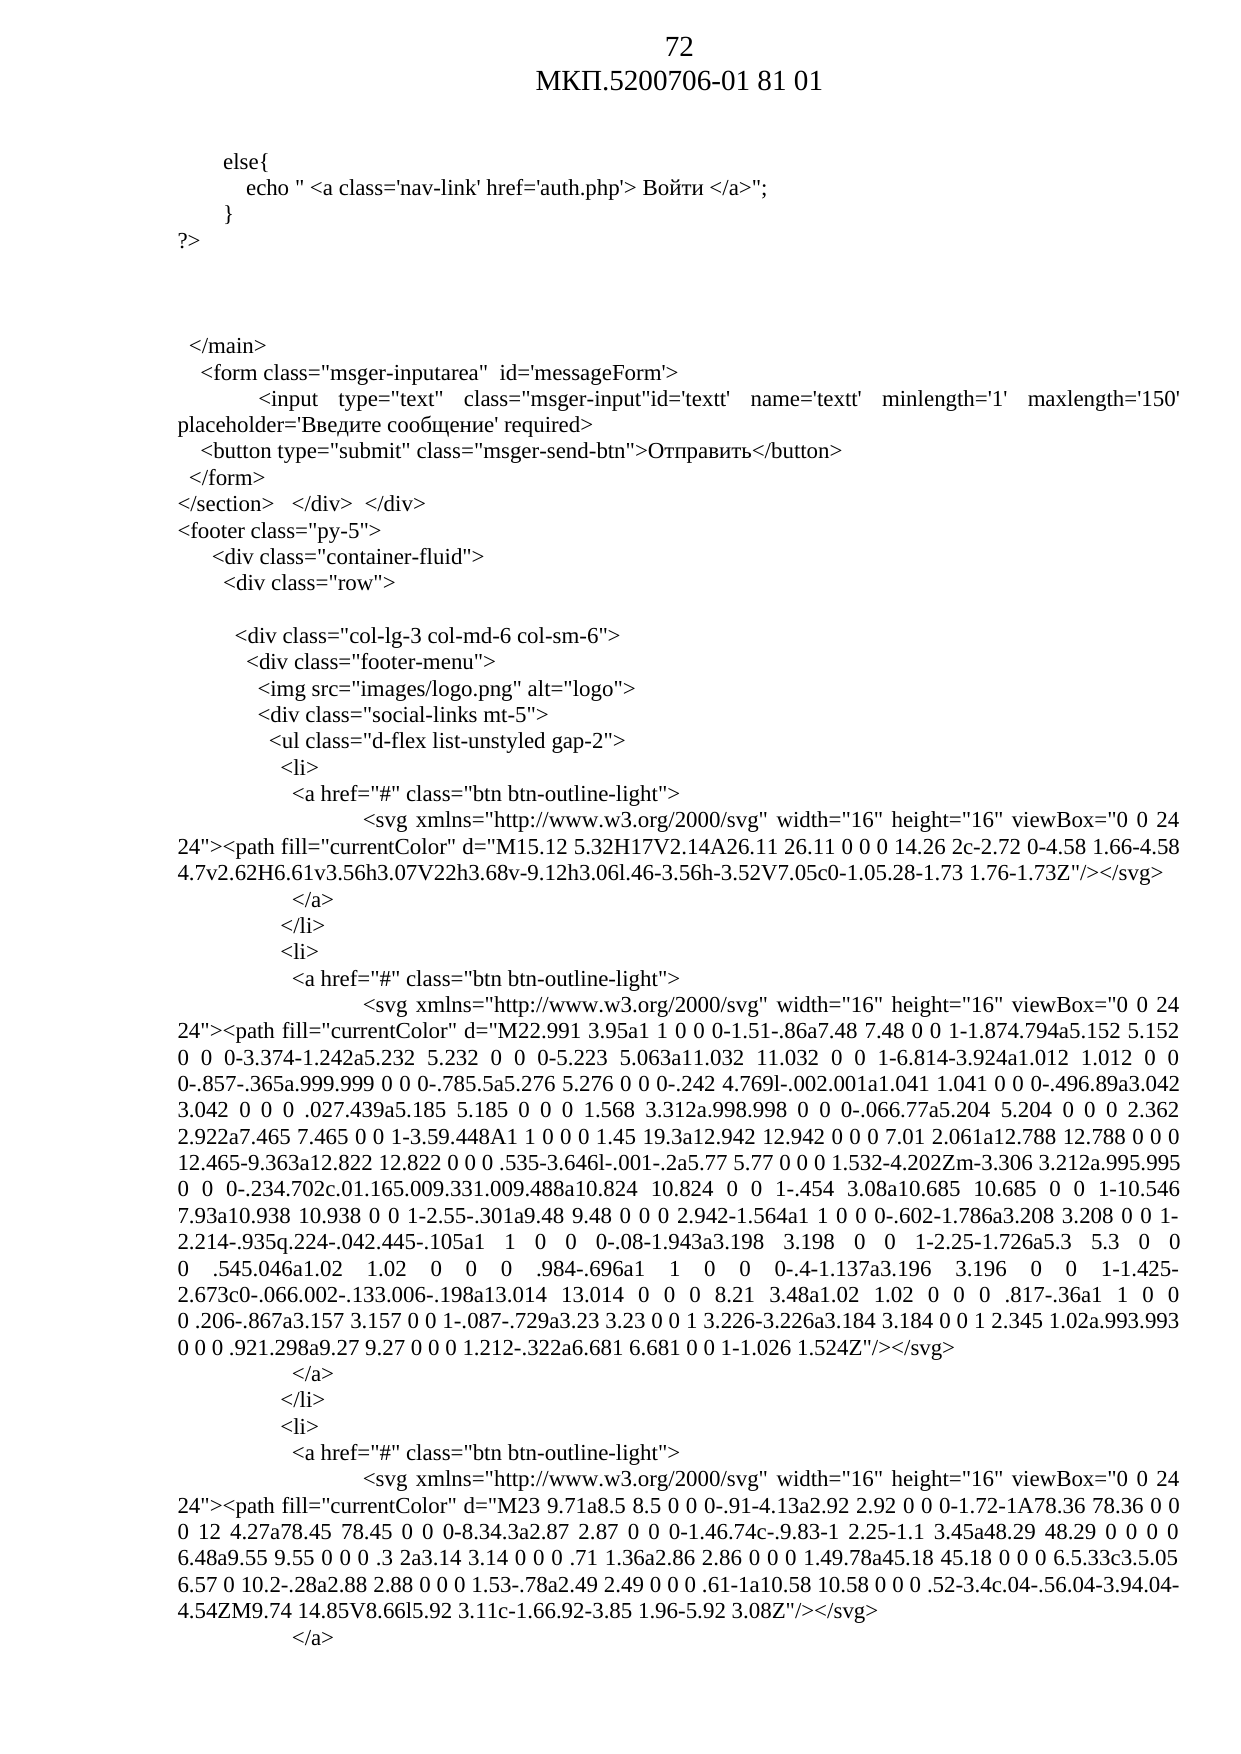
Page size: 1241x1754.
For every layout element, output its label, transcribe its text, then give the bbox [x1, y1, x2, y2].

text <form class="msger-inputarea" id='messageForm'> [177, 358, 1181, 385]
text <div class="social-links mt-5"> [177, 701, 1181, 727]
text <ul class="d-flex list-unstyled gap-2"> [177, 727, 1181, 754]
text </a> [177, 886, 1181, 912]
text <div class="col-lg-3 col-md-6 col-sm-6"> [177, 622, 1181, 648]
text <img src="images/logo.png" alt="logo"> [177, 675, 1181, 701]
text <li> [177, 754, 1181, 780]
text <button type="submit" class="msger-send-btn">Отправить</button> [177, 438, 1181, 464]
text <a href="#" class="btn btn-outline-light"> [177, 780, 1181, 807]
text </main> [177, 332, 1181, 358]
text ?> [177, 227, 1181, 253]
text </section> </div> </div> [177, 490, 1181, 517]
text <svg xmlns="http://www.w3.org/2000/svg" width="16" height="16" viewBox="0 0 24 24"><path fill="currentColor" d="M22.991 3.95a1 1 0 0 0-1.51-.86a7.48 7.48 0 0 1-1.874.794a5.152 5.152 0 0 0-3.374-1.242a5.232 5.232 0 0 0-5.223 5.063a11.032 11.032 0 0 1-6.814-3.924a1.012 1.012 0 0 0-.857-.365a.999.999 0 0 0-.785.5a5.276 5.276 0 0 0-.242 4.769l-.002.001a1.041 1.041 0 0 0-.496.89a3.042 3.042 0 0 0 .027.439a5.185 5.185 0 0 0 1.568 3.312a.998.998 0 0 0-.066.77a5.204 5.204 0 0 0 2.362 2.922a7.465 7.465 0 0 1-3.59.448A1 1 0 0 0 1.45 19.3a12.942 12.942 0 0 0 7.01 2.061a12.788 12.788 0 0 0 12.465-9.363a12.822 12.822 0 0 0 .535-3.646l-.001-.2a5.77 5.77 0 0 0 1.532-4.202Zm-3.306 3.212a.995.995 0 0 0-.234.702c.01.165.009.331.009.488a10.824 10.824 0 0 1-.454 3.08a10.685 10.685 0 0 1-10.546 7.93a10.938 10.938 0 0 1-2.55-.301a9.48 9.48 0 0 0 2.942-1.564a1 1 0 0 0-.602-1.786a3.208 3.208 0 0 1-2.214-.935q.224-.042.445-.105a1 1 0 0 0-.08-1.943a3.198 3.198 0 0 1-2.25-1.726a5.3 5.3 0 0 0 .545.046a1.02 1.02 0 0 0 .984-.696a1 1 0 0 0-.4-1.137a3.196 3.196 0 0 1-1.425-2.673c0-.066.002-.133.006-.198a13.014 13.014 0 0 0 8.21 3.48a1.02 1.02 0 0 0 .817-.36a1 1 0 0 0 .206-.867a3.157 3.157 0 0 1-.087-.729a3.23 3.23 0 0 1 3.226-3.226a3.184 3.184 0 0 1 2.345 1.02a.993.993 0 0 0 .921.298a9.27 9.27 0 0 0 1.212-.322a6.681 6.681 0 0 1-1.026 1.524Z"/></svg> [177, 991, 1181, 1360]
text <a href="#" class="btn btn-outline-light"> [177, 1439, 1181, 1465]
text </li> [177, 912, 1181, 938]
text <div class="footer-menu"> [177, 648, 1181, 675]
text </form> [177, 464, 1181, 490]
text </a> [177, 1623, 1181, 1650]
text <li> [177, 1413, 1181, 1439]
text echo " <a class='nav-link' href='auth.php'> Войти </a>"; [177, 174, 1181, 200]
text <footer class="py-5"> [177, 517, 1181, 543]
text </a> [177, 1360, 1181, 1386]
text <a href="#" class="btn btn-outline-light"> [177, 965, 1181, 991]
text <div class="container-fluid"> [177, 543, 1181, 569]
text <li> [177, 938, 1181, 965]
text } [177, 200, 1181, 227]
text else{ [177, 148, 1181, 174]
text <div class="row"> [177, 569, 1181, 596]
text </li> [177, 1386, 1181, 1413]
text <svg xmlns="http://www.w3.org/2000/svg" width="16" height="16" viewBox="0 0 24 24"><path fill="currentColor" d="M15.12 5.32H17V2.14A26.11 26.11 0 0 0 14.26 2c-2.72 0-4.58 1.66-4.58 4.7v2.62H6.61v3.56h3.07V22h3.68v-9.12h3.06l.46-3.56h-3.52V7.05c0-1.05.28-1.73 1.76-1.73Z"/></svg> [177, 807, 1181, 886]
text <svg xmlns="http://www.w3.org/2000/svg" width="16" height="16" viewBox="0 0 24 24"><path fill="currentColor" d="M23 9.71a8.5 8.5 0 0 0-.91-4.13a2.92 2.92 0 0 0-1.72-1A78.36 78.36 0 0 0 12 4.27a78.45 78.45 0 0 0-8.34.3a2.87 2.87 0 0 0-1.46.74c-.9.83-1 2.25-1.1 3.45a48.29 48.29 0 0 0 0 6.48a9.55 9.55 0 0 0 .3 2a3.14 3.14 0 0 0 .71 1.36a2.86 2.86 0 0 0 1.49.78a45.18 45.18 0 0 0 6.5.33c3.5.05 6.57 0 10.2-.28a2.88 2.88 0 0 0 1.53-.78a2.49 2.49 0 0 0 .61-1a10.58 10.58 0 0 0 .52-3.4c.04-.56.04-3.94.04-4.54ZM9.74 14.85V8.66l5.92 3.11c-1.66.92-3.85 1.96-5.92 3.08Z"/></svg> [177, 1465, 1181, 1623]
text <input type="text" class="msger-input"id='textt' name='textt' minlength='1' maxlength='150' placeholder='Введите сообщение' required> [177, 385, 1181, 438]
